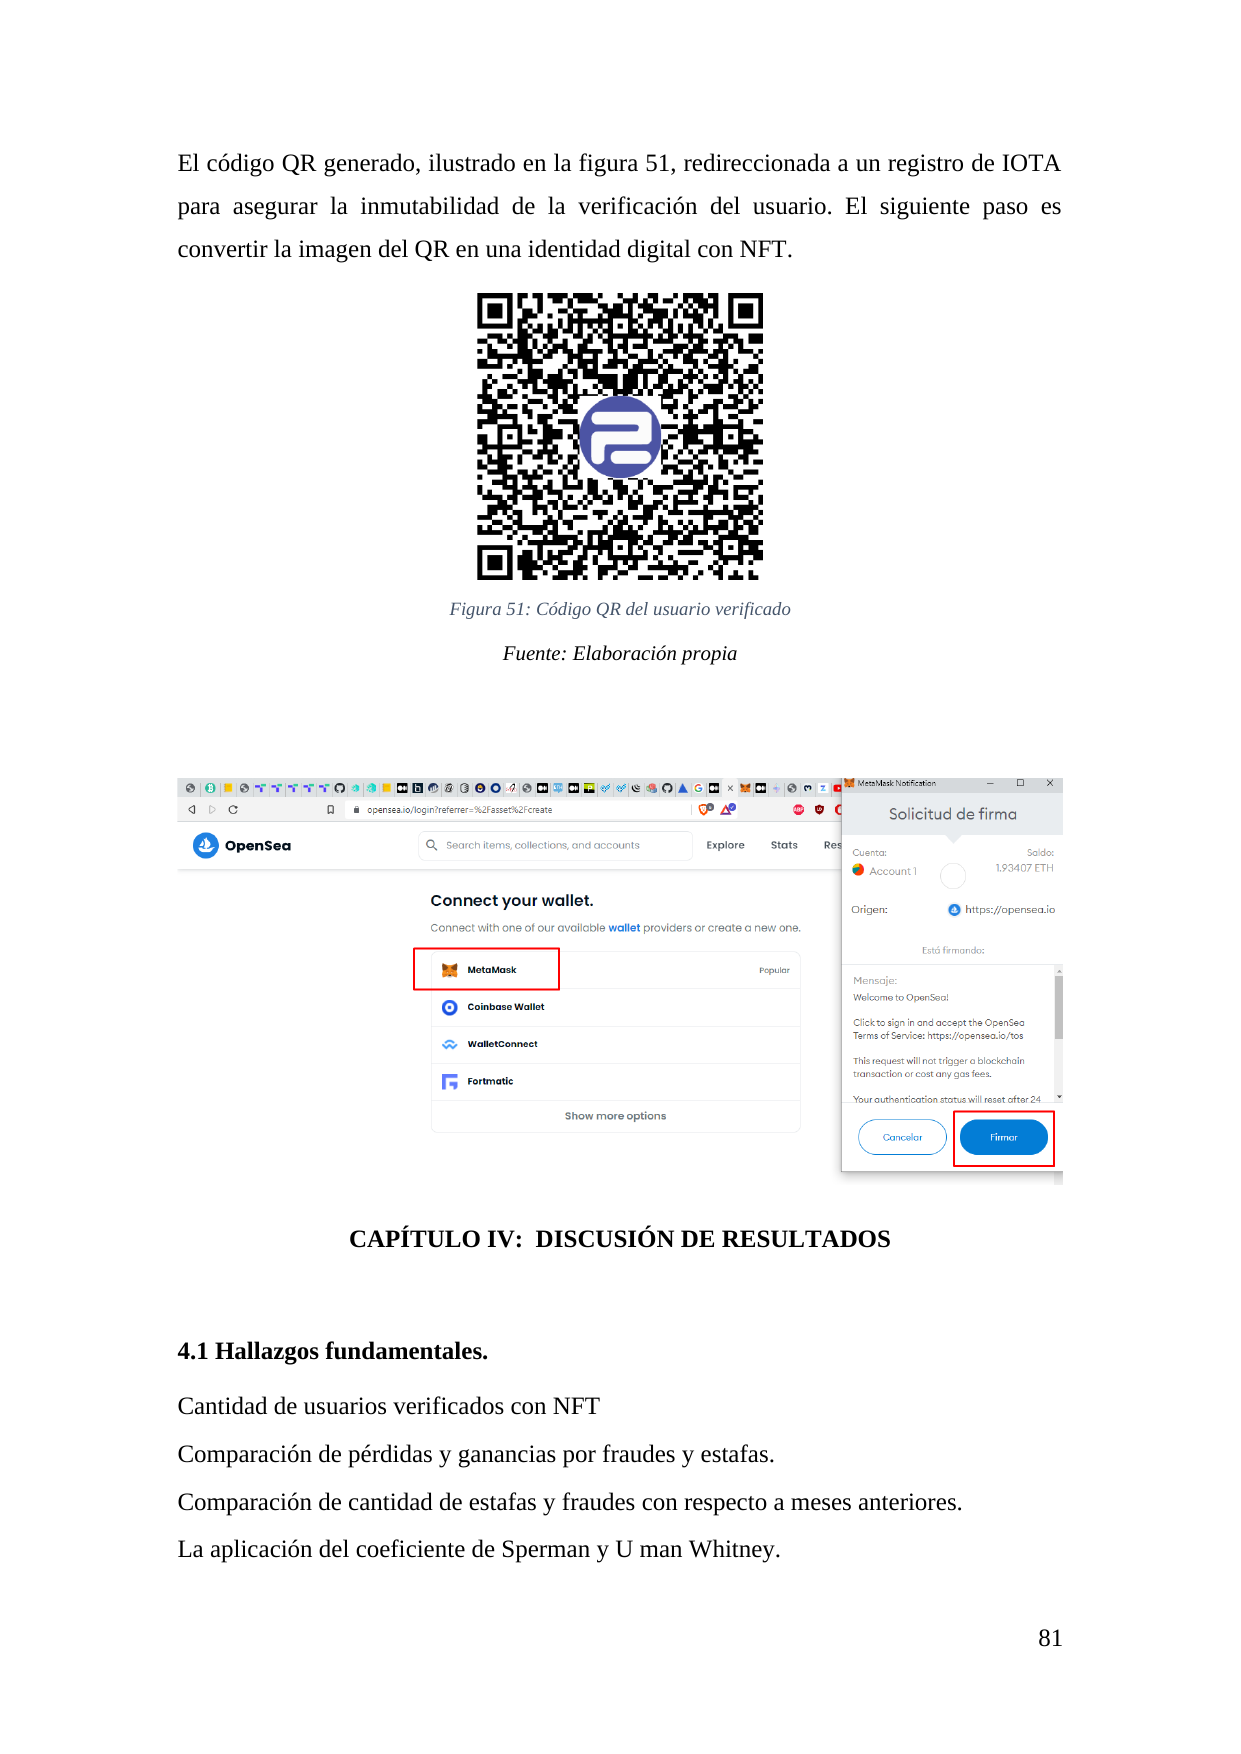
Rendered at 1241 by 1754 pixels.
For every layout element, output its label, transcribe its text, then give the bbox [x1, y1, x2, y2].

picture [177, 778, 1063, 1185]
text Cantidad de usuarios verificados con NFT [177, 1391, 1063, 1420]
text Fuente: Elaboración propia [177, 641, 1063, 665]
text Comparación de pérdidas y ganancias por fraudes y estafas. [177, 1439, 1063, 1468]
text El código QR generado, ilustrado en la figura 51, redireccionada a un registro de IOTA para asegurar la inmutabilidad de la verificación del usuario. El siguiente paso es convertir la imagen del QR en una identidad digital con NFT. [177, 148, 1063, 263]
text Comparación de cantidad de estafas y fraudes con respecto a meses anteriores. [177, 1487, 1063, 1516]
list Hallazgos fundamentales. [177, 1336, 1063, 1364]
picture [477, 293, 763, 580]
text CAPÍTULO IV: DISCUSIÓN DE RESULTADOS [177, 1224, 1063, 1253]
text La aplicación del coeficiente de Sperman y U man Whitney. [177, 1534, 1063, 1563]
